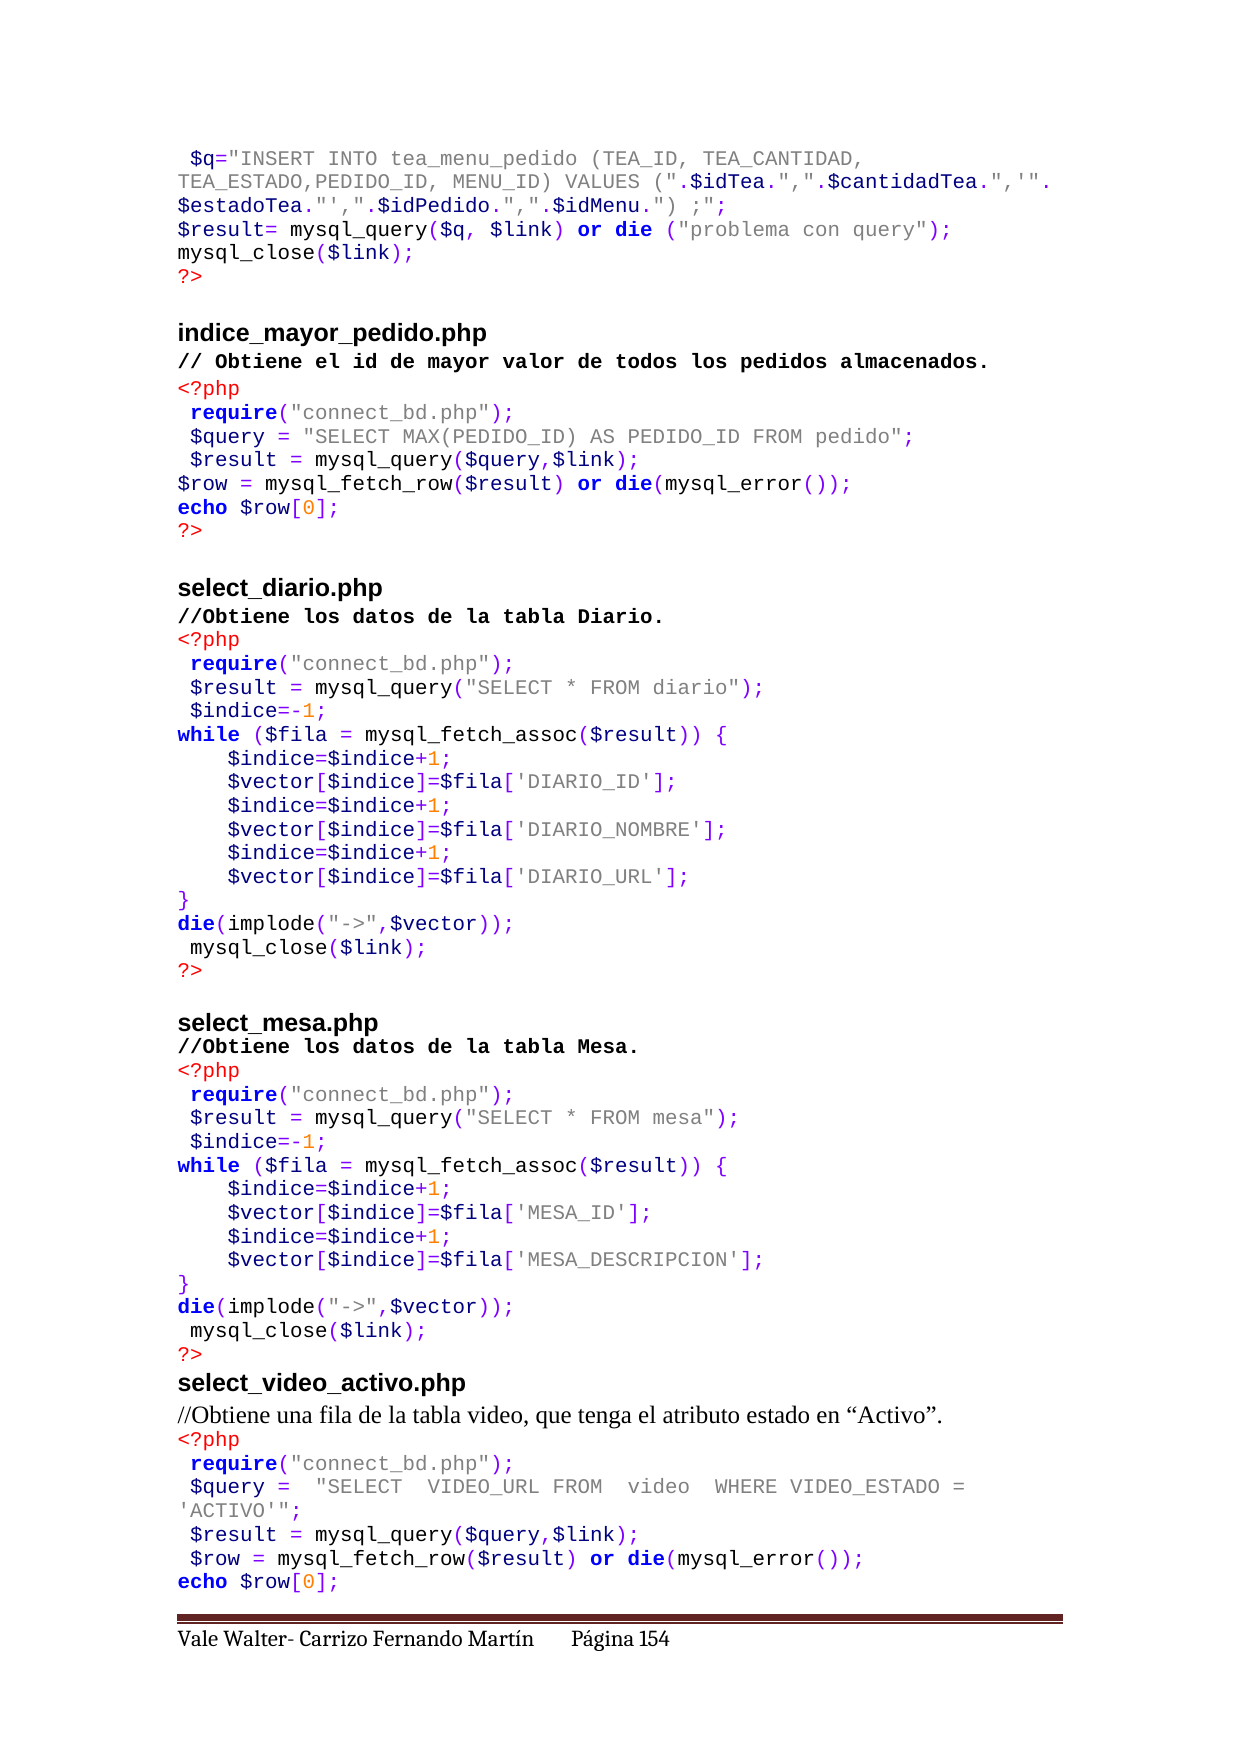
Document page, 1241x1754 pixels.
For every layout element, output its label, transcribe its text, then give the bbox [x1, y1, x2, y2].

text $result = mysql_query("SELECT * FROM mesa"); [177, 1107, 1063, 1131]
text //Obtiene los datos de la tabla Diario. [177, 606, 1063, 629]
text $row = mysql_fetch_row($result) or die(mysql_error()); [177, 1547, 1063, 1571]
text require("connect_bd.php"); [177, 1084, 1063, 1107]
text $row = mysql_fetch_row($result) or die(mysql_error()); [177, 473, 1063, 497]
text $q="INSERT INTO tea_menu_pedido (TEA_ID, TEA_CANTIDAD, TEA_ESTADO,PEDIDO_ID, MENU_ID) VALUES (".$idTea.",".$cantidadTea.",'".$estadoTea."',".$idPedido.",".$idMenu.") ;"; [177, 148, 1063, 218]
text echo $row[0]; [177, 497, 1063, 520]
text $vector[$indice]=$fila['DIARIO_ID']; [177, 771, 1063, 795]
text ?> [177, 1344, 1063, 1367]
text } [177, 1273, 1063, 1297]
text select_diario.php [177, 573, 1063, 601]
text ?> [177, 960, 1063, 984]
text mysql_close($link); [177, 242, 1063, 266]
text require("connect_bd.php"); [177, 402, 1063, 426]
text // Obtiene el id de mayor valor de todos los pedidos almacenados. [177, 351, 1063, 375]
text $result = mysql_query("SELECT * FROM diario"); [177, 677, 1063, 700]
text $result = mysql_query($query,$link); [177, 449, 1063, 473]
text select_mesa.php [177, 1008, 1063, 1036]
text echo $row[0]; [177, 1571, 1063, 1595]
text <?php [177, 378, 1063, 402]
text $indice=$indice+1; [177, 842, 1063, 866]
text require("connect_bd.php"); [177, 1453, 1063, 1477]
text $query = "SELECT MAX(PEDIDO_ID) AS PEDIDO_ID FROM pedido"; [177, 426, 1063, 449]
text //Obtiene una fila de la tabla video, que tenga el atributo estado en “Activo”. [177, 1401, 1063, 1429]
text die(implode("->",$vector)); [177, 1297, 1063, 1320]
text $vector[$indice]=$fila['DIARIO_NOMBRE']; [177, 818, 1063, 842]
text ?> [177, 520, 1063, 544]
text //Obtiene los datos de la tabla Mesa. [177, 1036, 1063, 1060]
text $vector[$indice]=$fila['MESA_ID']; [177, 1202, 1063, 1226]
text die(implode("->",$vector)); [177, 913, 1063, 937]
text $query = "SELECT VIDEO_URL FROM video WHERE VIDEO_ESTADO = 'ACTIVO'"; [177, 1477, 1063, 1524]
text $indice=$indice+1; [177, 1178, 1063, 1202]
text while ($fila = mysql_fetch_assoc($result)) { [177, 1155, 1063, 1178]
text $indice=$indice+1; [177, 748, 1063, 771]
text <?php [177, 1060, 1063, 1084]
text } [177, 889, 1063, 913]
text $indice=$indice+1; [177, 1226, 1063, 1249]
text $result= mysql_query($q, $link) or die ("problema con query"); [177, 218, 1063, 242]
text require("connect_bd.php"); [177, 653, 1063, 677]
text while ($fila = mysql_fetch_assoc($result)) { [177, 724, 1063, 748]
text <?php [177, 1429, 1063, 1453]
text ?> [177, 266, 1063, 289]
text $indice=-1; [177, 700, 1063, 724]
text <?php [177, 629, 1063, 653]
text $result = mysql_query($query,$link); [177, 1524, 1063, 1547]
text $indice=$indice+1; [177, 795, 1063, 818]
text $vector[$indice]=$fila['DIARIO_URL']; [177, 866, 1063, 889]
text indice_mayor_pedido.php [177, 318, 1063, 347]
text $vector[$indice]=$fila['MESA_DESCRIPCION']; [177, 1249, 1063, 1273]
text select_video_activo.php [177, 1367, 1063, 1396]
text mysql_close($link); [177, 1320, 1063, 1344]
text $indice=-1; [177, 1131, 1063, 1155]
text mysql_close($link); [177, 937, 1063, 960]
